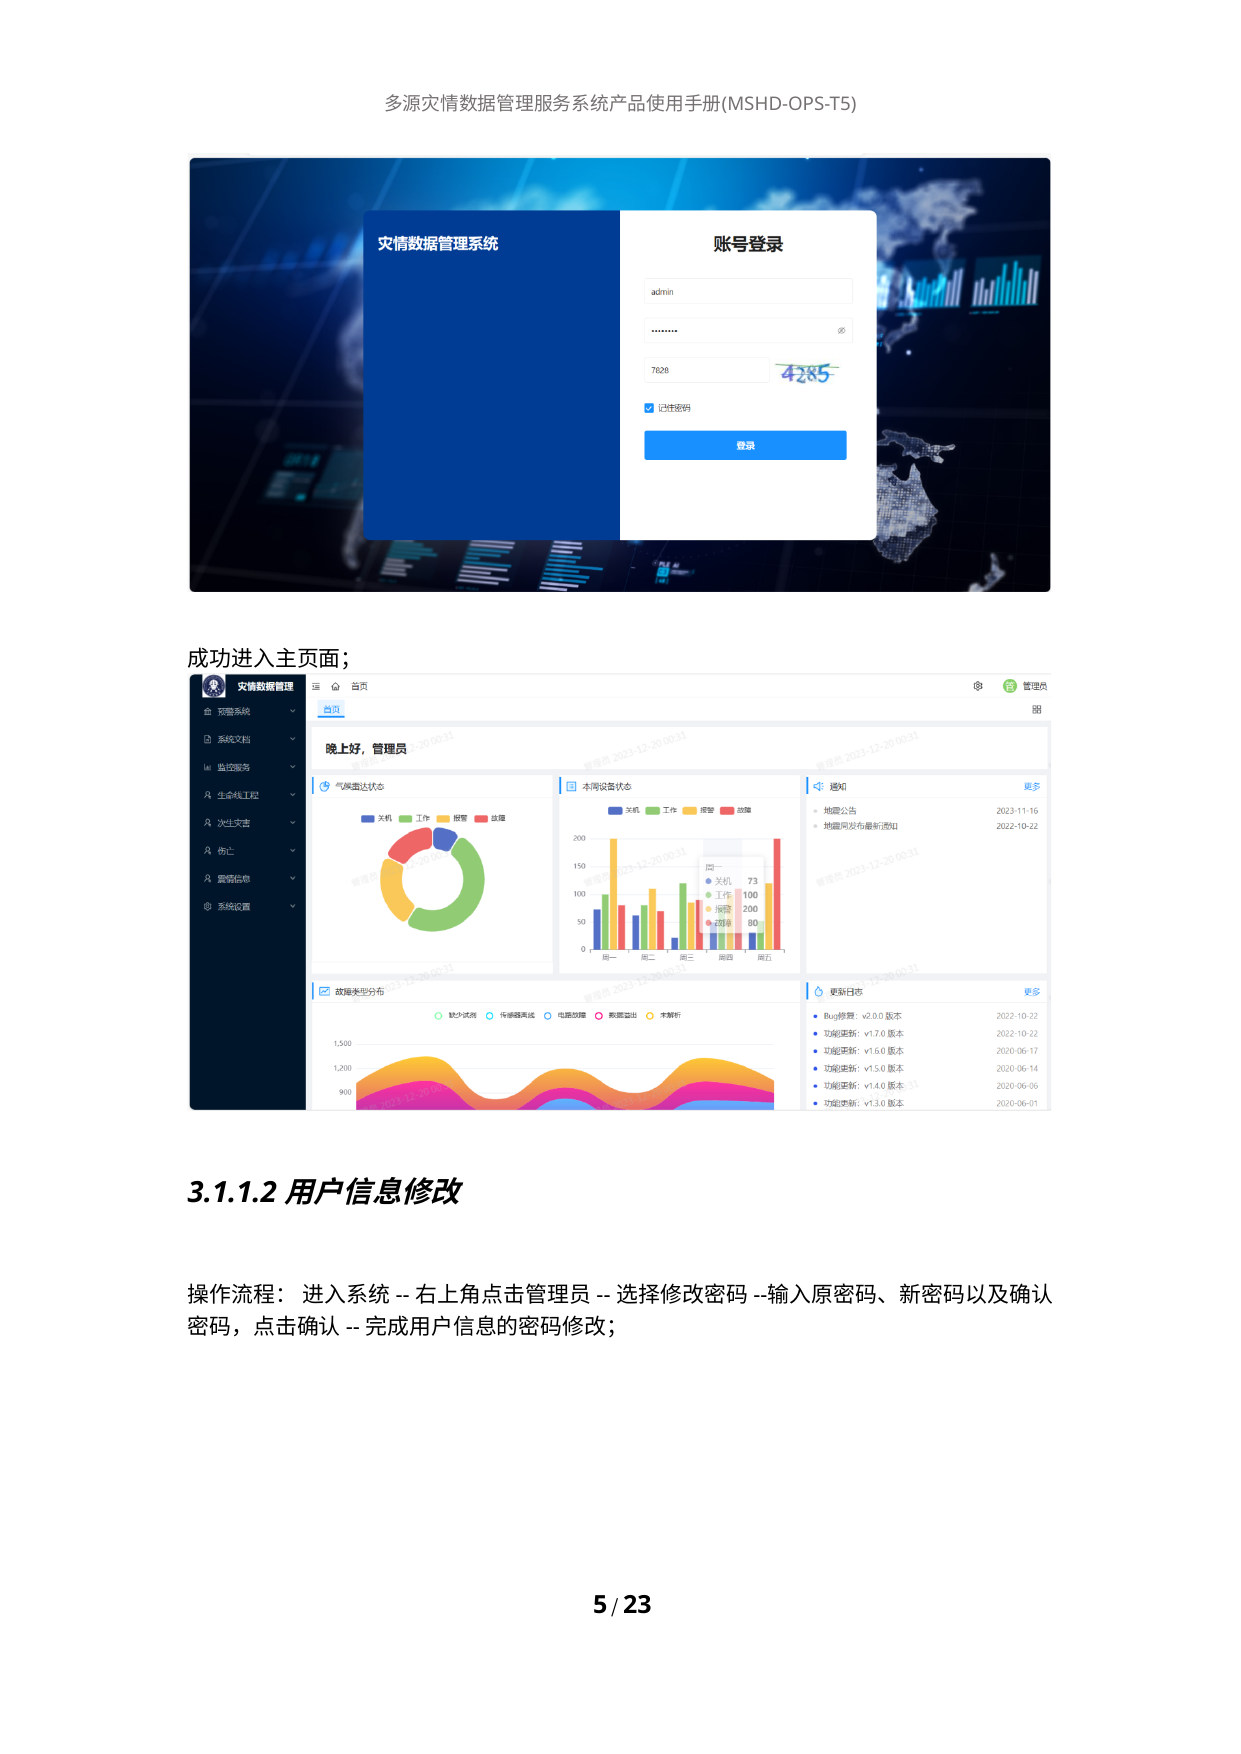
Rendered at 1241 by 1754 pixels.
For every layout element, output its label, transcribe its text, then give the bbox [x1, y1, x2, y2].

picture [187, 153, 1051, 592]
text 操作流程： 进入系统 -- 右上角点击管理员 -- 选择修改密码 --输入原密码、新密码以及确认密码，点击确认 -- 完成用户信息的密码修改； [187, 1276, 1053, 1341]
text 成功进入主页面； [187, 641, 1053, 673]
subtitle 3.1.1.2 用户信息修改 [187, 1157, 1053, 1222]
picture [187, 673, 1052, 1111]
